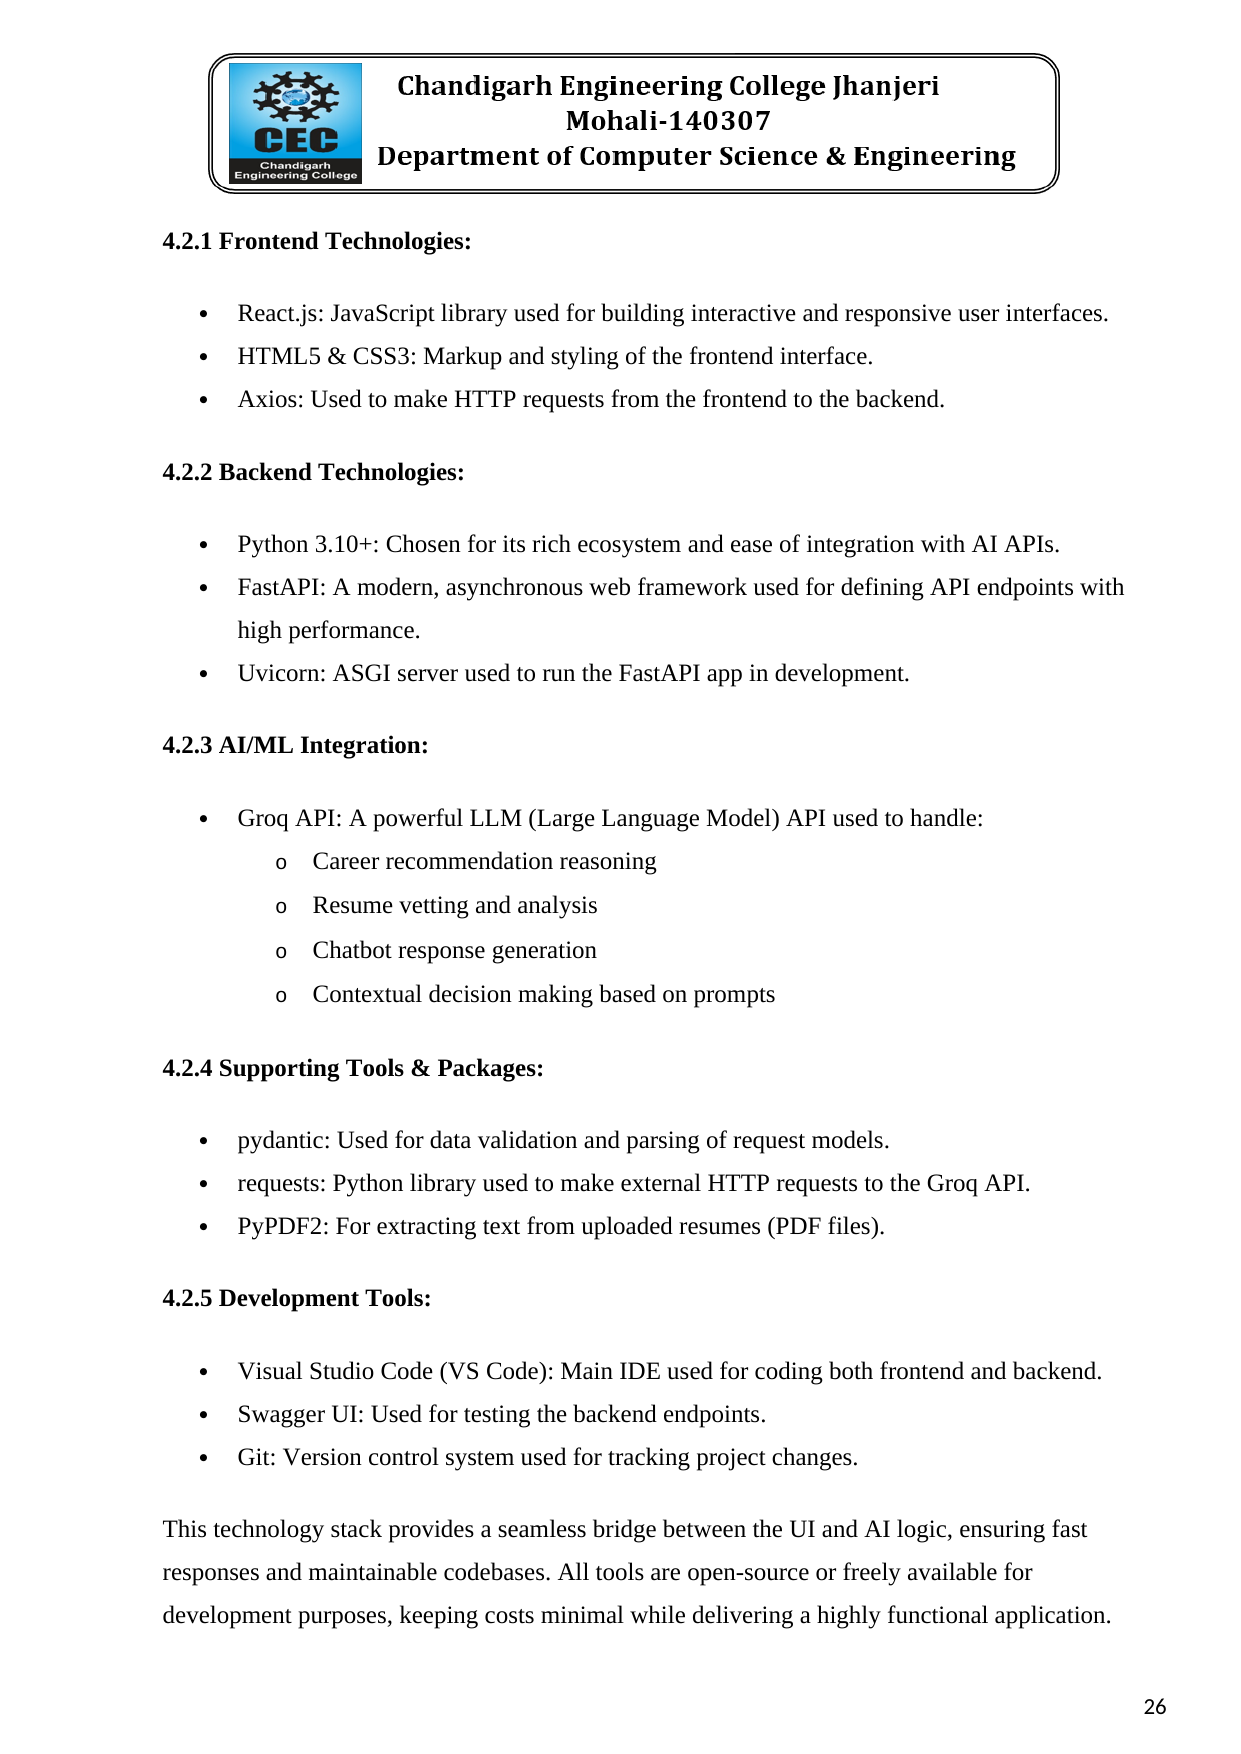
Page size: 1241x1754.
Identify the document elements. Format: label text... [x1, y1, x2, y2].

text 4.2.1 Frontend Technologies: [162, 226, 1166, 254]
list Resume vetting and analysis [275, 890, 1166, 920]
list Python 3.10+: Chosen for its rich ecosystem and ease of integration with AI APIs. [200, 529, 1166, 558]
text This technology stack provides a seamless bridge between the UI and AI logic, ensuring fast responses and maintainable codebases. All tools are open-source or freely available for development purposes, keeping costs minimal while delivering a highly functional application. [162, 1514, 1166, 1629]
list Chatbot response generation [275, 935, 1166, 964]
text 4.2.2 Backend Technologies: [162, 457, 1166, 485]
list pydantic: Used for data validation and parsing of request models. [200, 1125, 1166, 1154]
list Contextual decision making based on prompts [275, 979, 1166, 1009]
picture [162, 29, 1102, 226]
text 4.2.4 Supporting Tools & Packages: [162, 1053, 1166, 1081]
list Axios: Used to make HTTP requests from the frontend to the backend. [200, 384, 1166, 413]
text 4.2.3 AI/ML Integration: [162, 731, 1166, 759]
list Groq API: A powerful LLM (Large Language Model) API used to handle: [200, 803, 1166, 832]
list PyPDF2: For extracting text from uploaded resumes (PDF files). [200, 1211, 1166, 1240]
list Uvicorn: ASGI server used to run the FastAPI app in development. [200, 658, 1166, 687]
text 4.2.5 Development Tools: [162, 1283, 1166, 1312]
list requests: Python library used to make external HTTP requests to the Groq API. [200, 1168, 1166, 1197]
list Career recommendation reasoning [275, 846, 1166, 876]
list HTML5 & CSS3: Markup and styling of the frontend interface. [200, 341, 1166, 370]
list Swagger UI: Used for testing the backend endpoints. [200, 1399, 1166, 1428]
list Visual Studio Code (VS Code): Main IDE used for coding both frontend and backend. [200, 1356, 1166, 1384]
list Git: Version control system used for tracking project changes. [200, 1442, 1166, 1471]
list React.js: JavaScript library used for building interactive and responsive user interfaces. [200, 298, 1166, 327]
list FastAPI: A modern, asynchronous web framework used for defining API endpoints with high performance. [200, 572, 1166, 644]
